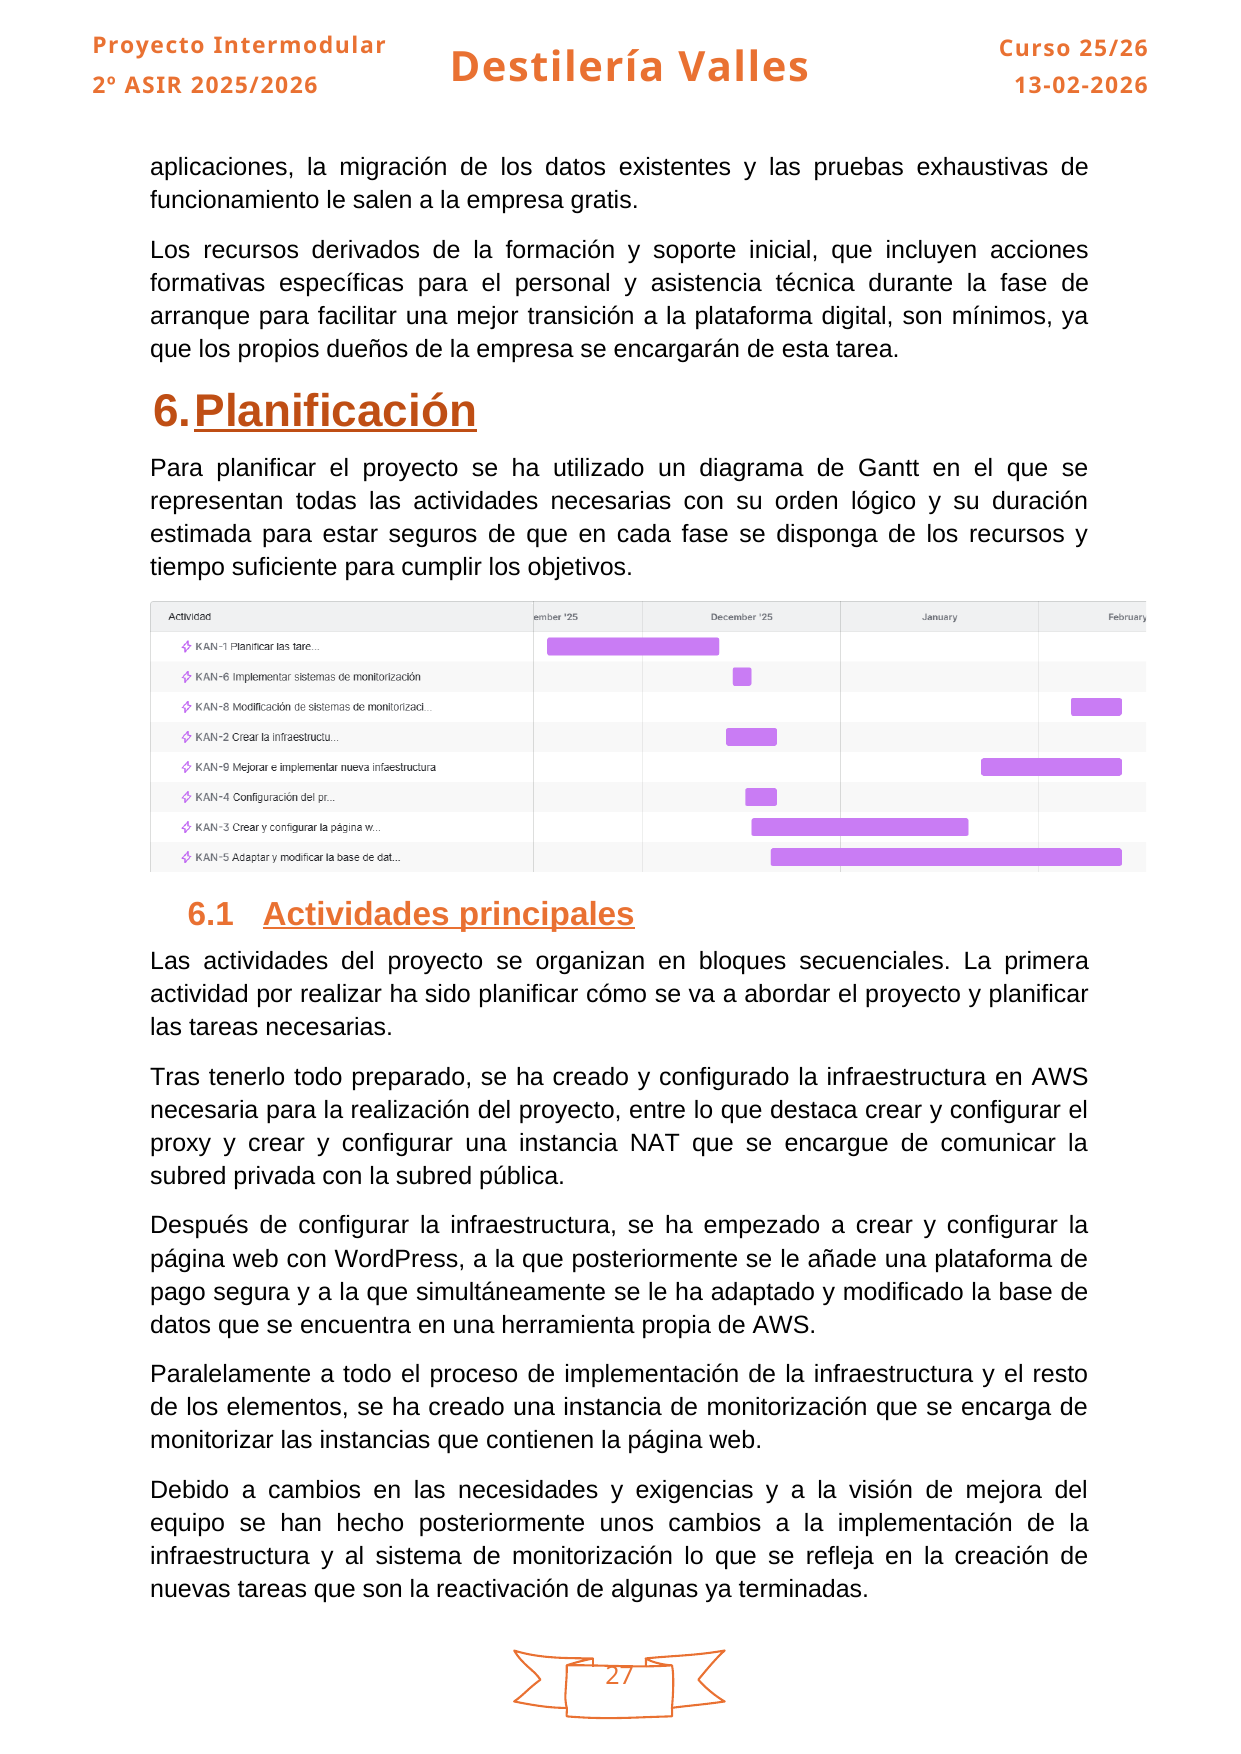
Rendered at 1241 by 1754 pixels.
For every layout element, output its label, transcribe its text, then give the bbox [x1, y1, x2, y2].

text Para planificar el proyecto se ha utilizado un diagrama de Gantt en el que se representan todas las actividades necesarias con su orden lógico y su duración estimada para estar seguros de que en cada fase se disponga de los recursos y tiempo suficiente para cumplir los objetivos. [150, 453, 1090, 581]
subtitle Actividades principales [187, 893, 1090, 932]
text Las actividades del proyecto se organizan en bloques secuenciales. La primera actividad por realizar ha sido planificar cómo se va a abordar el proyecto y planificar las tareas necesarias. [150, 946, 1090, 1041]
picture [150, 601, 1147, 872]
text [150, 152, 1090, 214]
text Debido a cambios en las necesidades y exigencias y a la visión de mejora del equipo se han hecho posteriormente unos cambios a la implementación de la infraestructura y al sistema de monitorización lo que se refleja en la creación de nuevas tareas que son la reactivación de algunas ya terminadas. [150, 1475, 1090, 1603]
subtitle Planificación [153, 384, 1090, 437]
text Los recursos derivados de la formación y soporte inicial, que incluyen acciones formativas específicas para el personal y asistencia técnica durante la fase de arranque para facilitar una mejor transición a la plataforma digital, son mínimos, ya que los propios dueños de la empresa se encargarán de esta tarea. [150, 235, 1090, 363]
text Paralelamente a todo el proceso de implementación de la infraestructura y el resto de los elementos, se ha creado una instancia de monitorización que se encarga de monitorizar las instancias que contienen la página web. [150, 1359, 1090, 1454]
text Tras tenerlo todo preparado, se ha creado y configurado la infraestructura en AWS necesaria para la realización del proyecto, entre lo que destaca crear y configurar el proxy y crear y configurar una instancia NAT que se encargue de comunicar la subred privada con la subred pública. [150, 1062, 1090, 1189]
text Después de configurar la infraestructura, se ha empezado a crear y configurar la página web con WordPress, a la que posteriormente se le añade una plataforma de pago segura y a la que simultáneamente se le ha adaptado y modificado la base de datos que se encuentra en una herramienta propia de AWS. [150, 1211, 1090, 1338]
